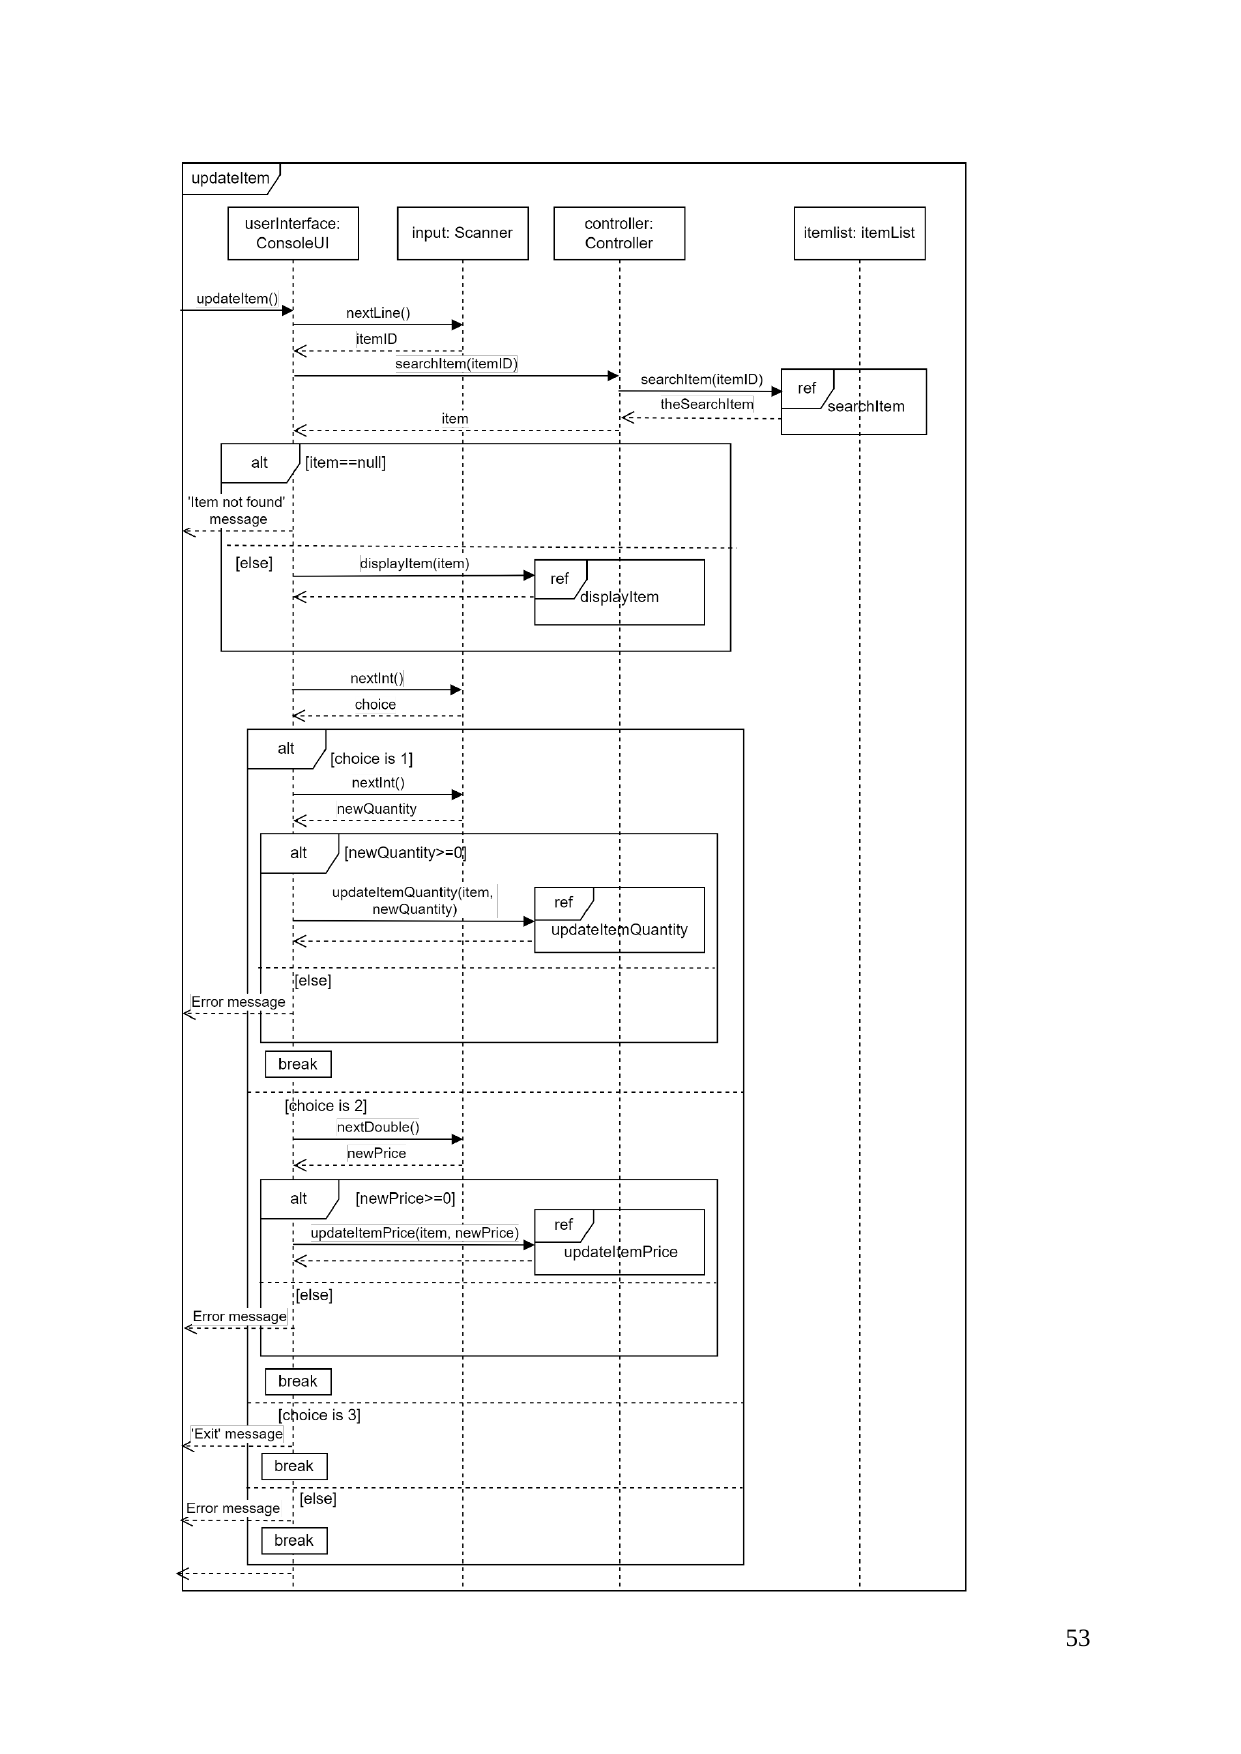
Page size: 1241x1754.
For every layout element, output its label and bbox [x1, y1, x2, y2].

picture [150, 150, 979, 1604]
